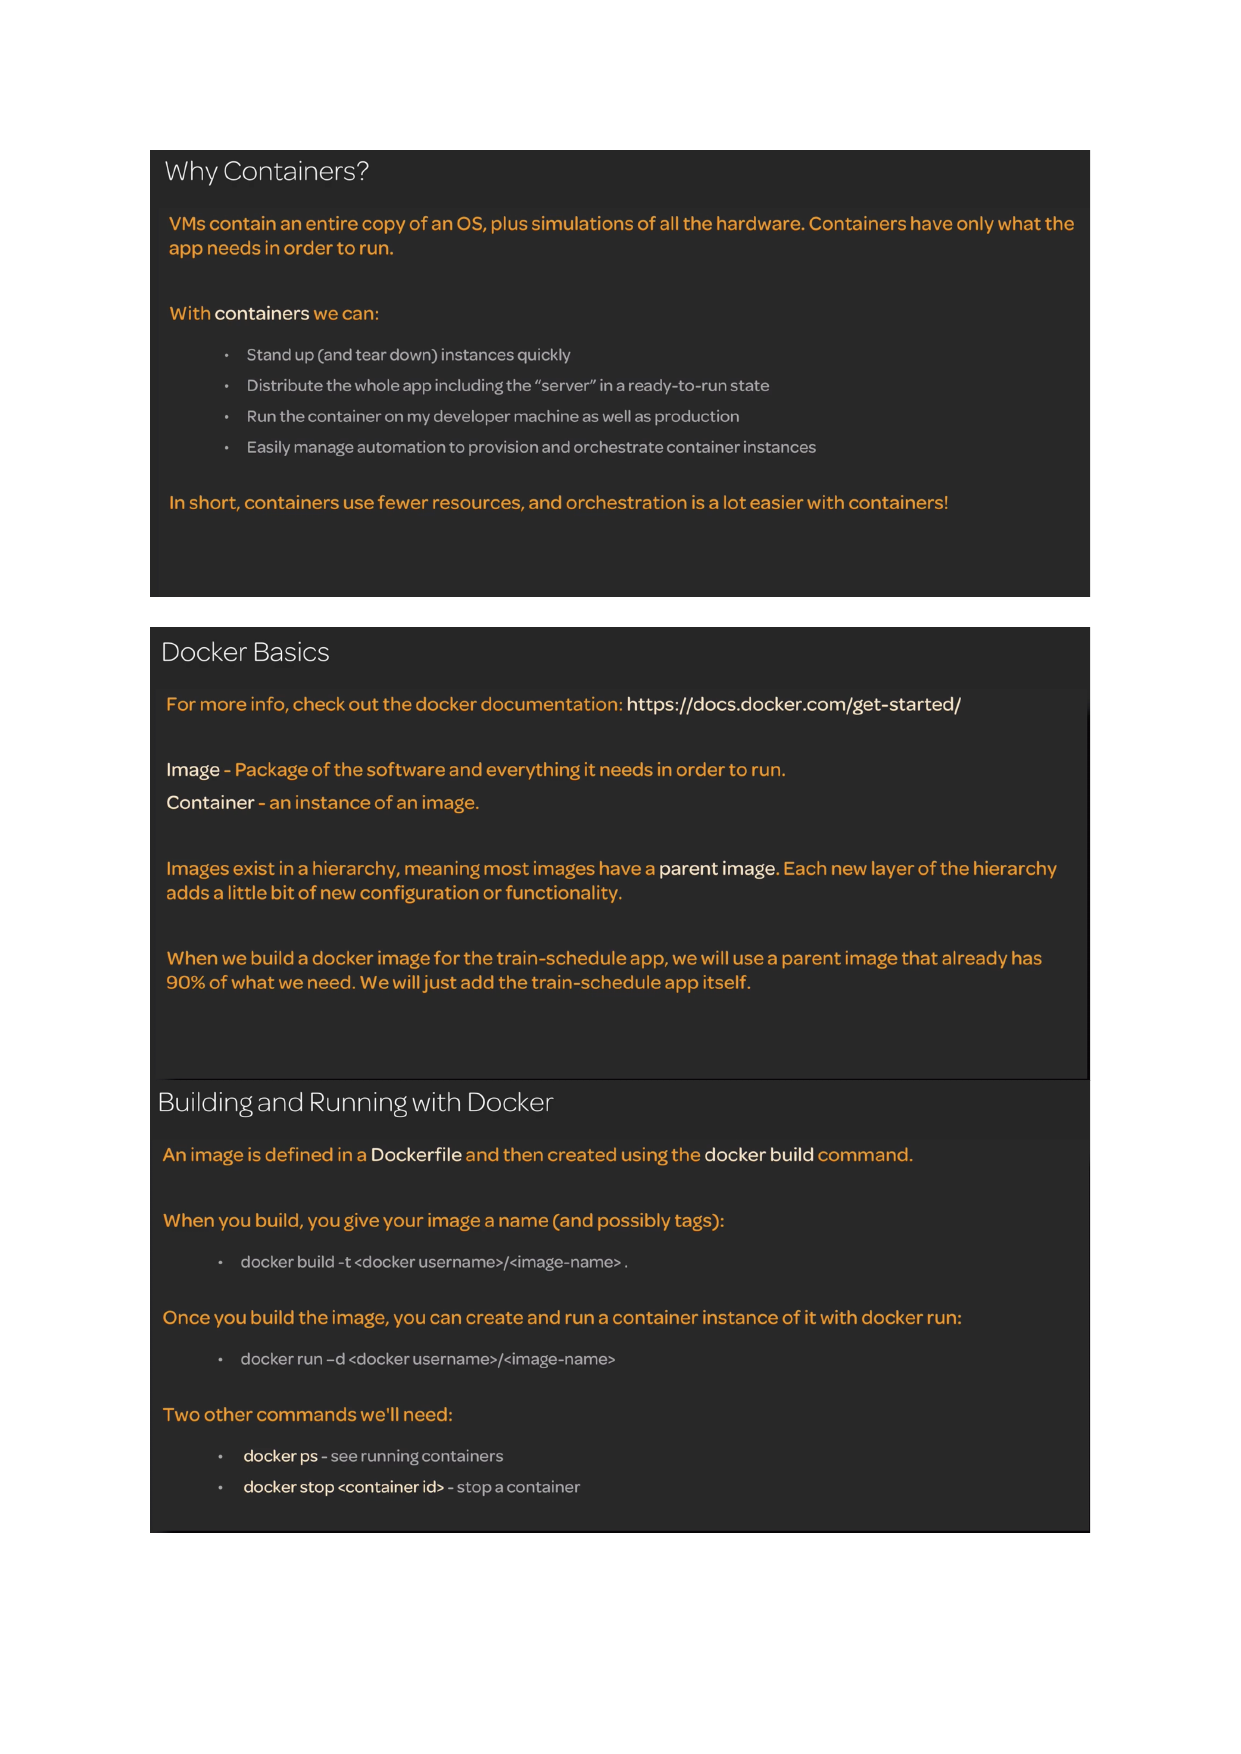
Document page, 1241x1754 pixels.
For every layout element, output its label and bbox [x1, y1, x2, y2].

picture [150, 150, 1091, 597]
picture [150, 627, 1091, 1533]
